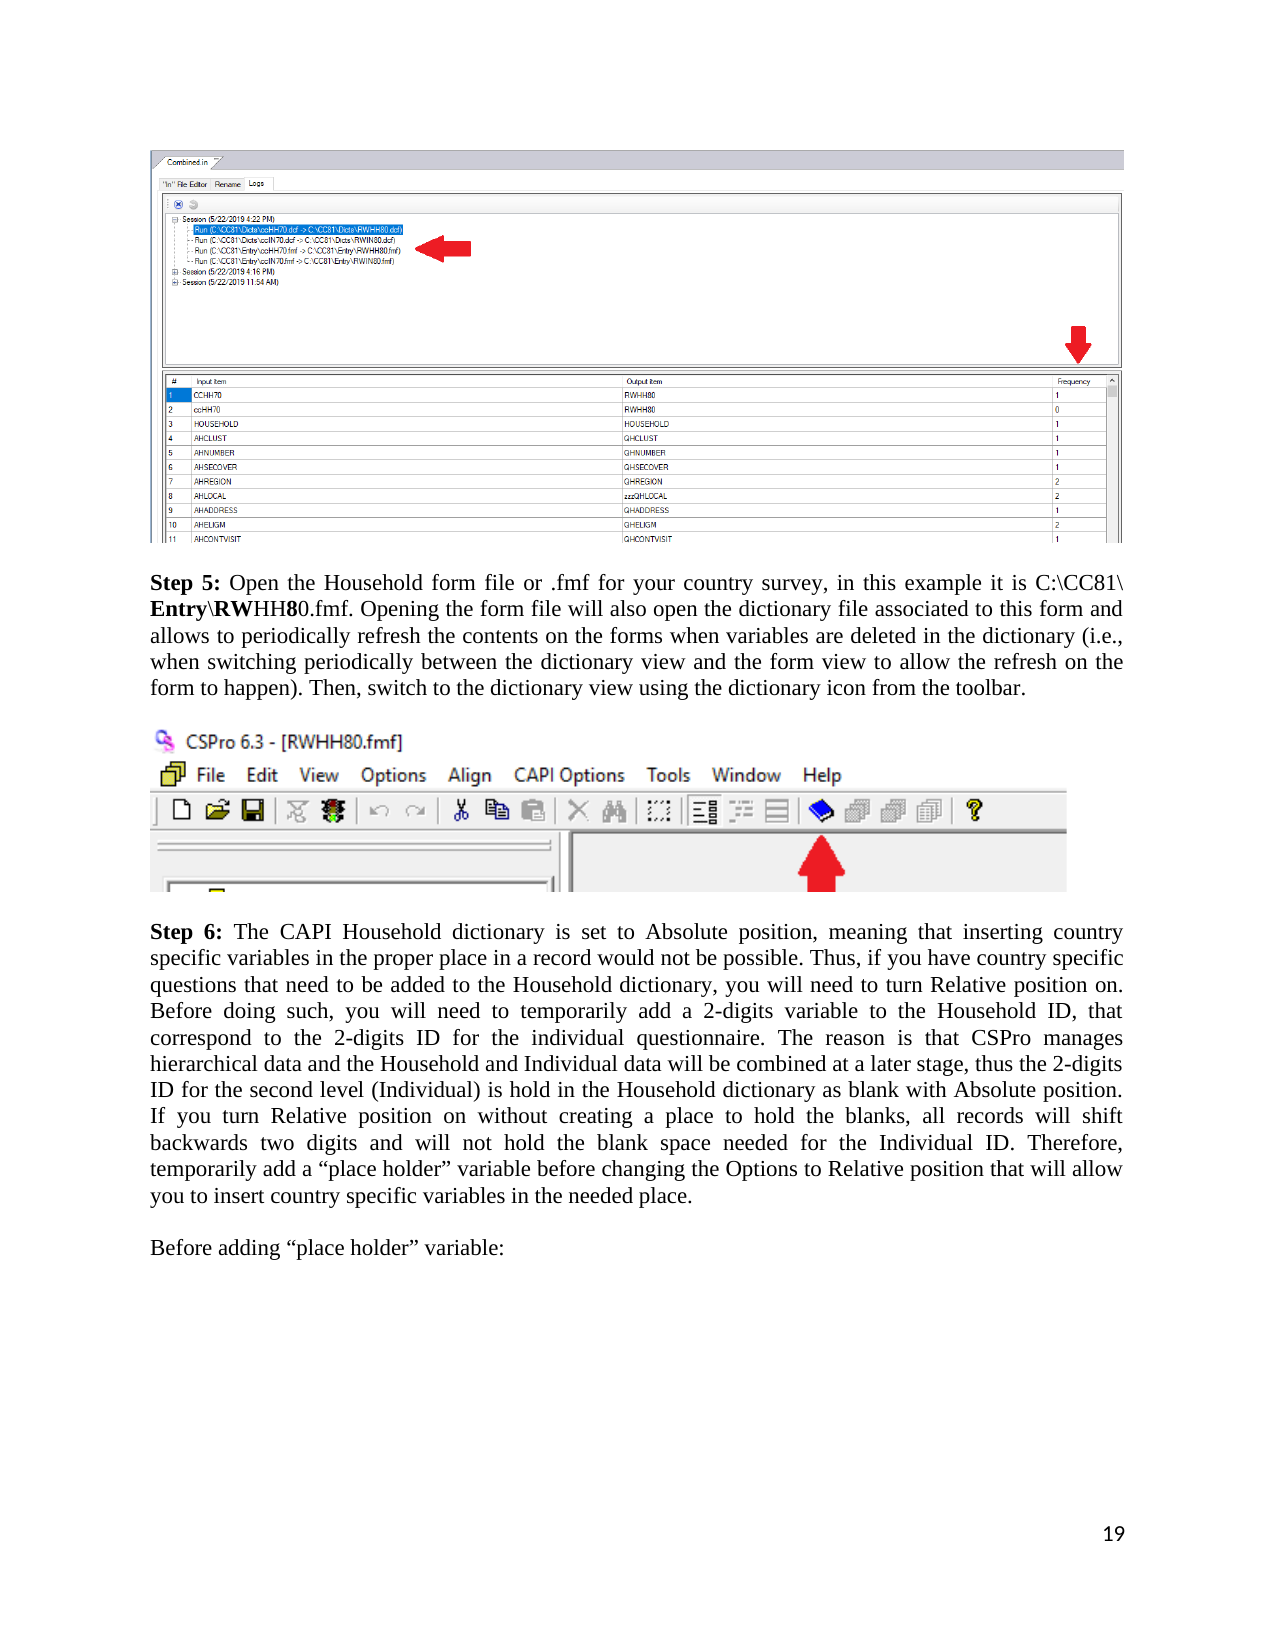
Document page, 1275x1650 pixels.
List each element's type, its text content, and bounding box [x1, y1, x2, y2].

text Step 6: The CAPI Household dictionary is set to Absolute position, meaning that inserting country specific variables in the proper place in a record would not be possible. Thus, if you have country specific questions that need to be added to the Household dictionary, you will need to turn Relative position on. Before doing such, you will need to temporarily add a 2-digits variable to the Household ID, that correspond to the 2-digits ID for the individual questionnaire. The reason is that CSPro manages hierarchical data and the Household and Individual data will be combined at a later stage, thus the 2-digits ID for the second level (Individual) is hold in the Household dictionary as blank with Absolute position. If you turn Relative position on without creating a place to hold the blanks, all records will shift backwards two digits and will not hold the blank space needed for the Individual ID. Therefore, temporarily add a “place holder” variable before changing the Options to Relative position that will allow you to insert country specific variables in the needed place. [150, 918, 1125, 1208]
text Before adding “place holder” variable: [150, 1234, 1125, 1261]
text Step 5: Open the Household form file or .fmf for your country survey, in this example it is C:\CC81\Entry\RWHH80.fmf. Opening the form file will also open the dictionary file associated to this form and allows to periodically refresh the contents on the forms when variables are deleted in the dictionary (i.e., when switching periodically between the dictionary view and the form view to allow the refresh on the form to happen). Then, switch to the dictionary view using the dictionary icon from the toolbar. [150, 569, 1125, 701]
picture [150, 727, 1067, 892]
picture [150, 150, 1124, 543]
